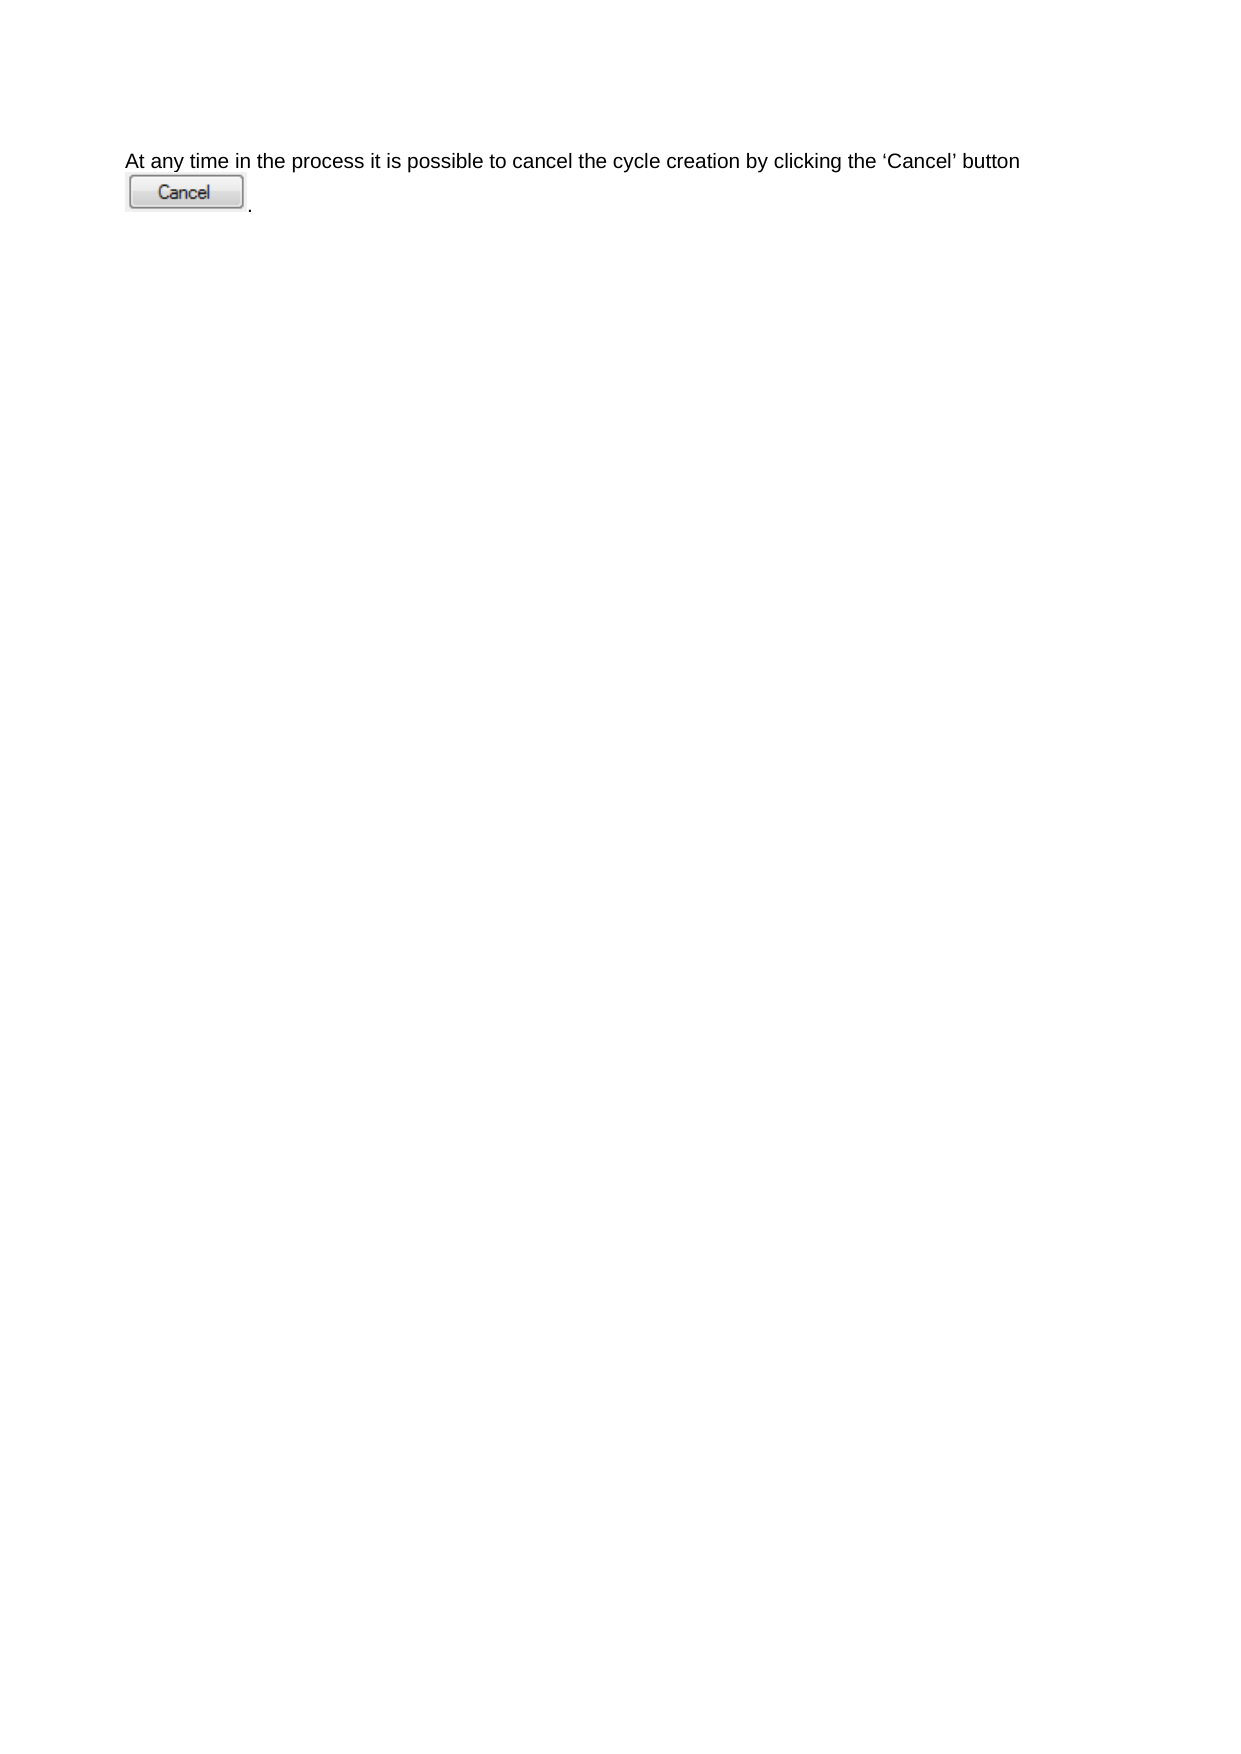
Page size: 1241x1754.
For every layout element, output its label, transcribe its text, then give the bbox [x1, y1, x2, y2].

picture [125, 172, 247, 212]
text At any time in the process it is possible to cancel the cycle creation by clicking the ‘Cancel’ button . [125, 149, 1115, 216]
